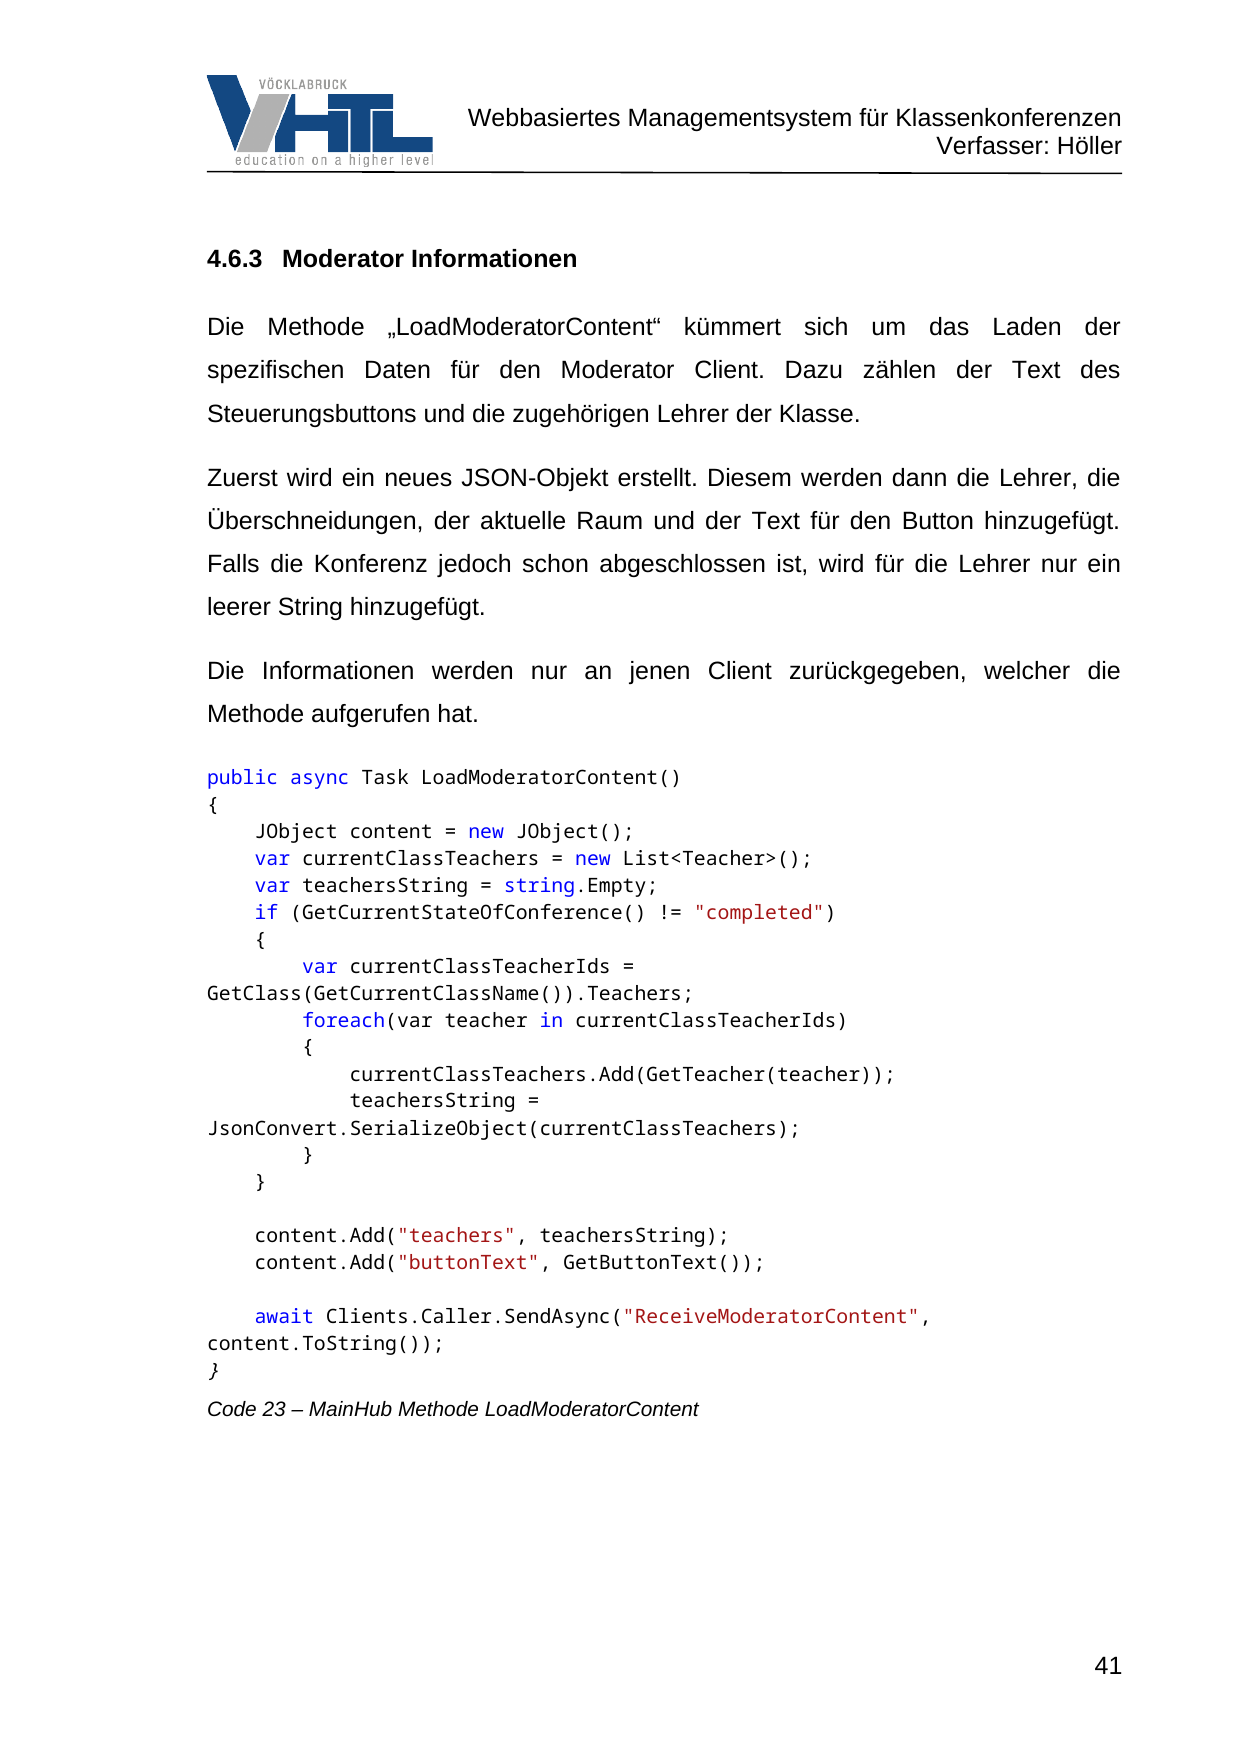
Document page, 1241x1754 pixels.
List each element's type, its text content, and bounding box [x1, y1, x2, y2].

text } [207, 1141, 1122, 1168]
text content.Add("teachers", teachersString); [207, 1222, 1122, 1249]
text if (GetCurrentStateOfConference() != "completed") [207, 898, 1122, 925]
text } [207, 1168, 1122, 1195]
text currentClassTeachers.Add(GetTeacher(teacher)); [207, 1060, 1122, 1087]
picture [206, 75, 433, 167]
text teachersString = JsonConvert.SerializeObject(currentClassTeachers); [207, 1087, 1122, 1141]
text Code 23 – MainHub Methode LoadModeratorContent [207, 1397, 1122, 1421]
text await Clients.Caller.SendAsync("ReceiveModeratorContent", content.ToString()); [207, 1303, 1122, 1357]
subtitle Moderator Informationen [207, 244, 1122, 273]
text Die Methode „LoadModeratorContent“ kümmert sich um das Laden der spezifischen Daten für den Moderator Client. Dazu zählen der Text des Steuerungsbuttons und die zugehörigen Lehrer der Klasse. [207, 312, 1122, 427]
text } [207, 1357, 1122, 1383]
text var currentClassTeacherIds = GetClass(GetCurrentClassName()).Teachers; [207, 952, 1122, 1006]
text foreach(var teacher in currentClassTeacherIds) [207, 1006, 1122, 1033]
text JObject content = new JObject(); [207, 817, 1122, 844]
text { [207, 790, 1122, 817]
text var teachersString = string.Empty; [207, 871, 1122, 898]
text Die Informationen werden nur an jenen Client zurückgegeben, welcher die Methode aufgerufen hat. [207, 656, 1122, 728]
text { [207, 1033, 1122, 1060]
text { [207, 925, 1122, 952]
text public async Task LoadModeratorContent() [207, 763, 1122, 790]
text content.Add("buttonText", GetButtonText()); [207, 1249, 1122, 1276]
text Zuerst wird ein neues JSON-Objekt erstellt. Diesem werden dann die Lehrer, die Überschneidungen, der aktuelle Raum und der Text für den Button hinzugefügt. Falls die Konferenz jedoch schon abgeschlossen ist, wird für die Lehrer nur ein leerer String hinzugefügt. [207, 463, 1122, 621]
text var currentClassTeachers = new List<Teacher>(); [207, 844, 1122, 871]
